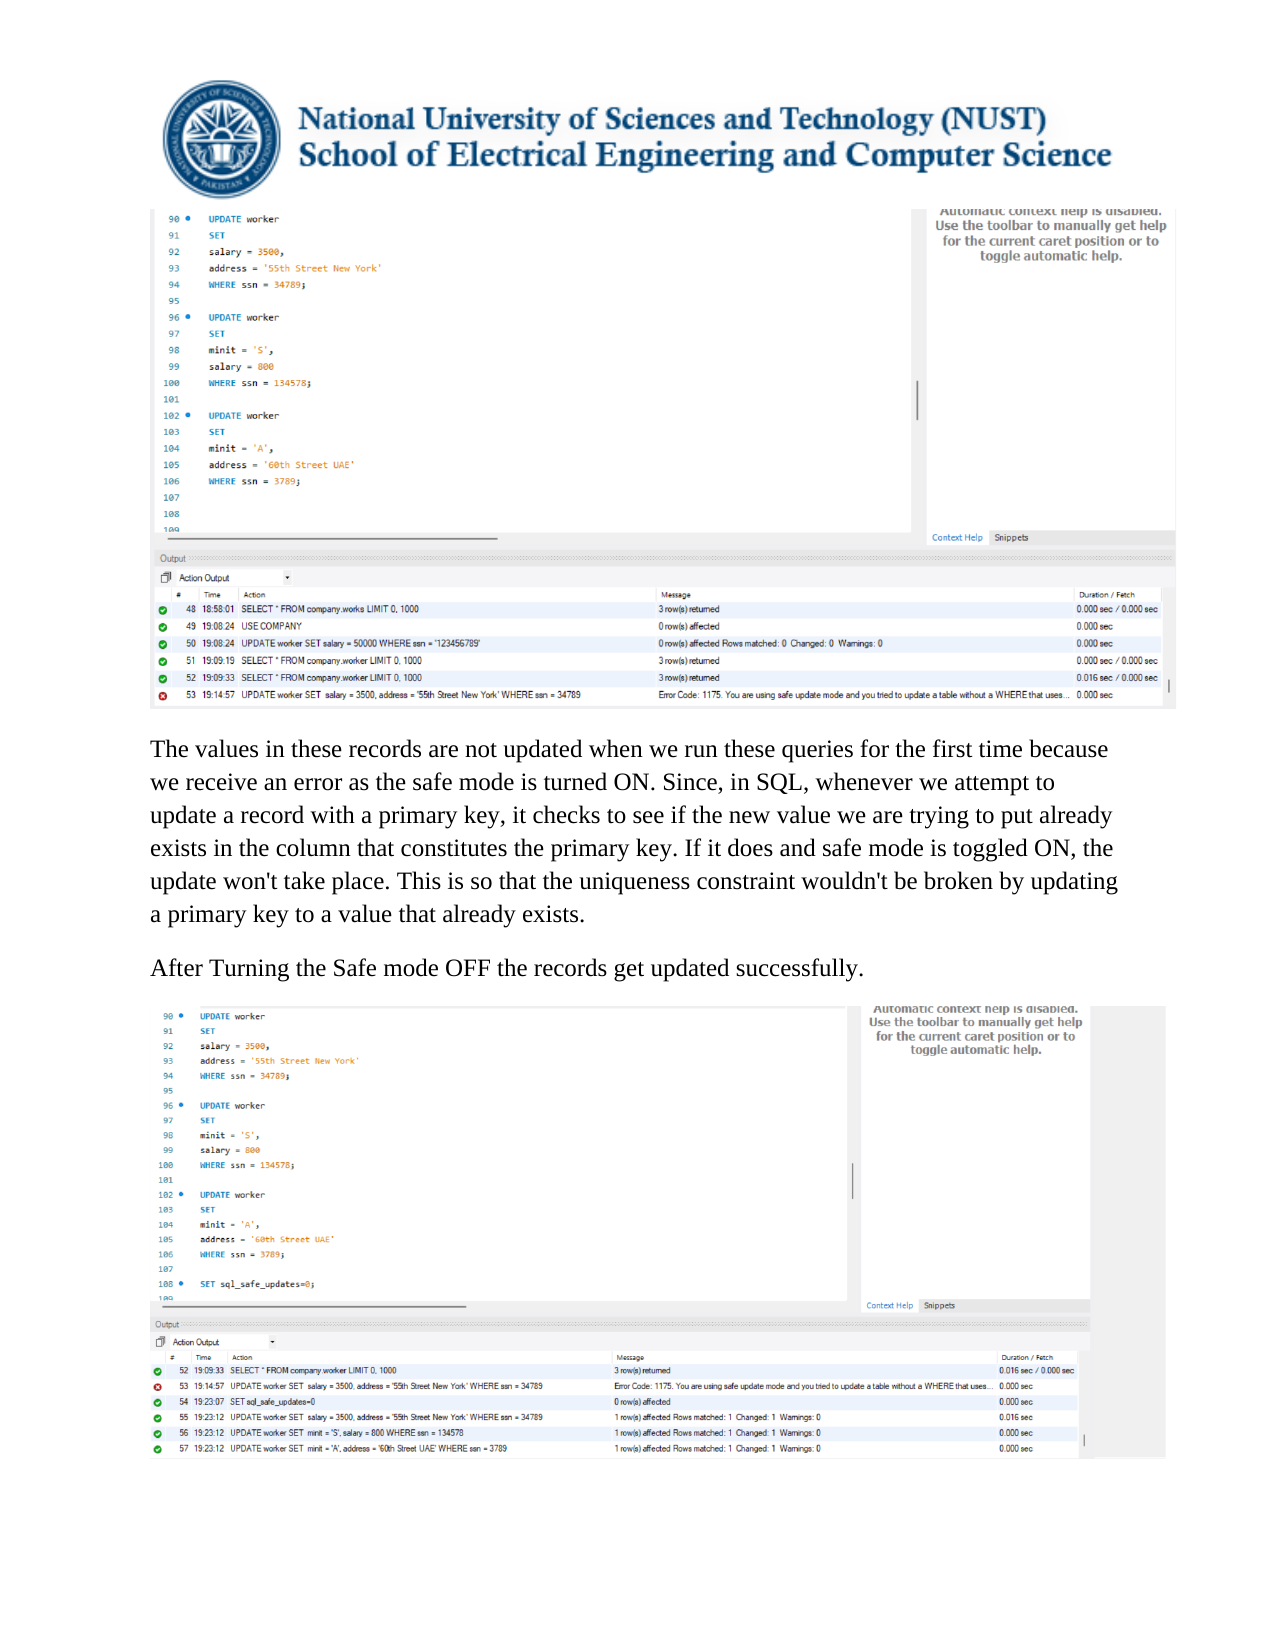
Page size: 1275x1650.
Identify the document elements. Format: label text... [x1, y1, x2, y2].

text After Turning the Safe mode OFF the records get updated successfully. [150, 953, 1125, 982]
picture [150, 1006, 1166, 1459]
picture [150, 75, 1177, 709]
text The values in these records are not updated when we run these queries for the first time because we receive an error as the safe mode is turned ON. Since, in SQL, whenever we attempt to update a record with a primary key, it checks to see if the new value we are trying to put already exists in the column that constitutes the primary key. If it does and safe mode is toggled ON, the update won't take place. This is so that the uniqueness constraint wouldn't be broken by updating a primary key to a value that already exists. [150, 734, 1125, 928]
